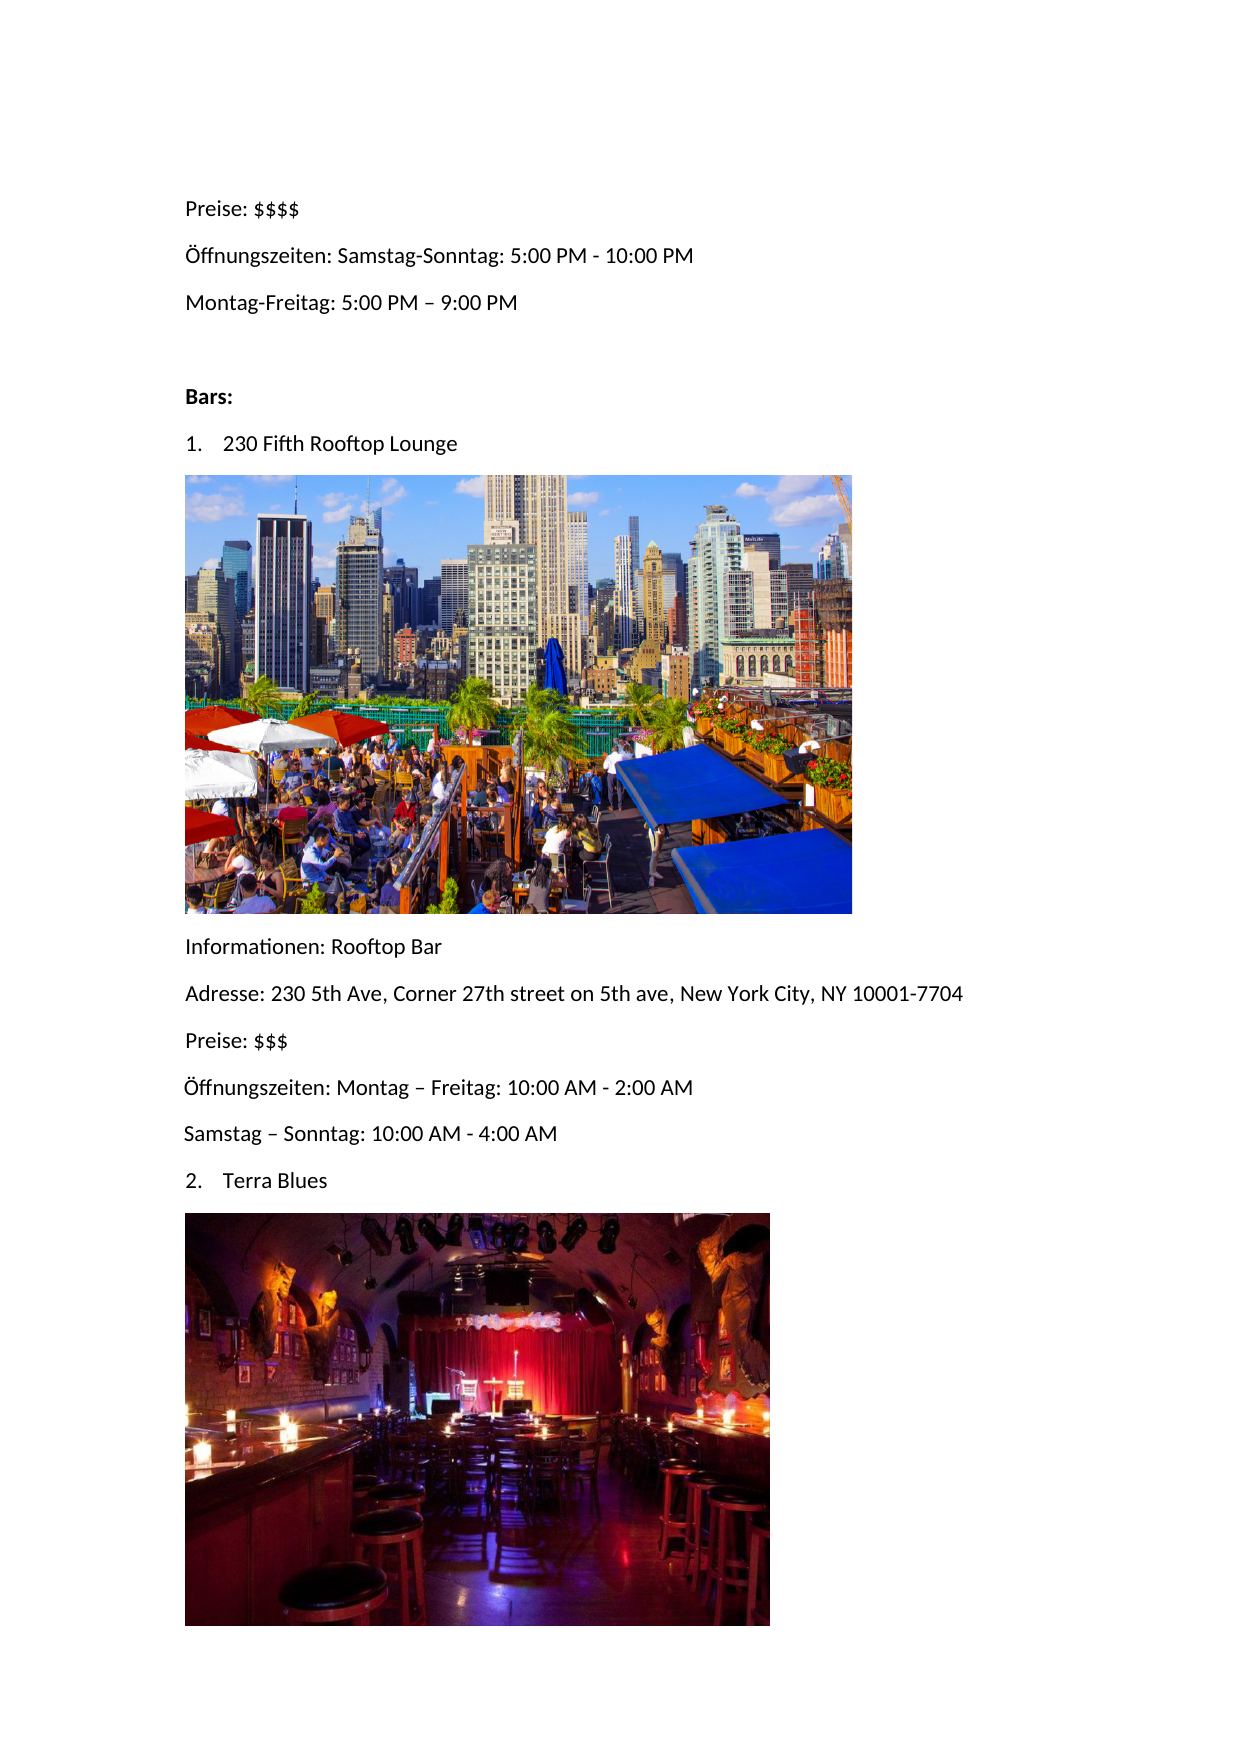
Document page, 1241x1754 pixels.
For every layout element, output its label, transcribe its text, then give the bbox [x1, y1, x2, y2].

text Samstag – Sonntag: 10:00 AM - 4:00 AM [148, 1119, 1093, 1148]
text Informationen: Rooftop Bar [185, 932, 1093, 960]
text Adresse: 230 5th Ave, Corner 27th street on 5th ave, New York City, NY 10001-7704 [185, 979, 1093, 1007]
list 230 Fifth Rooftop Lounge [185, 429, 1093, 457]
list Terra Blues [185, 1166, 1093, 1194]
text Bars: [185, 382, 1093, 410]
picture [185, 475, 853, 914]
text Montag-Freitag: 5:00 PM – 9:00 PM [185, 288, 1093, 316]
text Preise: $$$ [185, 1026, 1093, 1054]
picture [185, 1213, 770, 1626]
text Preise: $$$$ [185, 194, 1093, 222]
text Öffnungszeiten: Samstag-Sonntag: 5:00 PM - 10:00 PM [185, 241, 1093, 269]
text Öffnungszeiten: Montag – Freitag: 10:00 AM - 2:00 AM [148, 1073, 1093, 1101]
